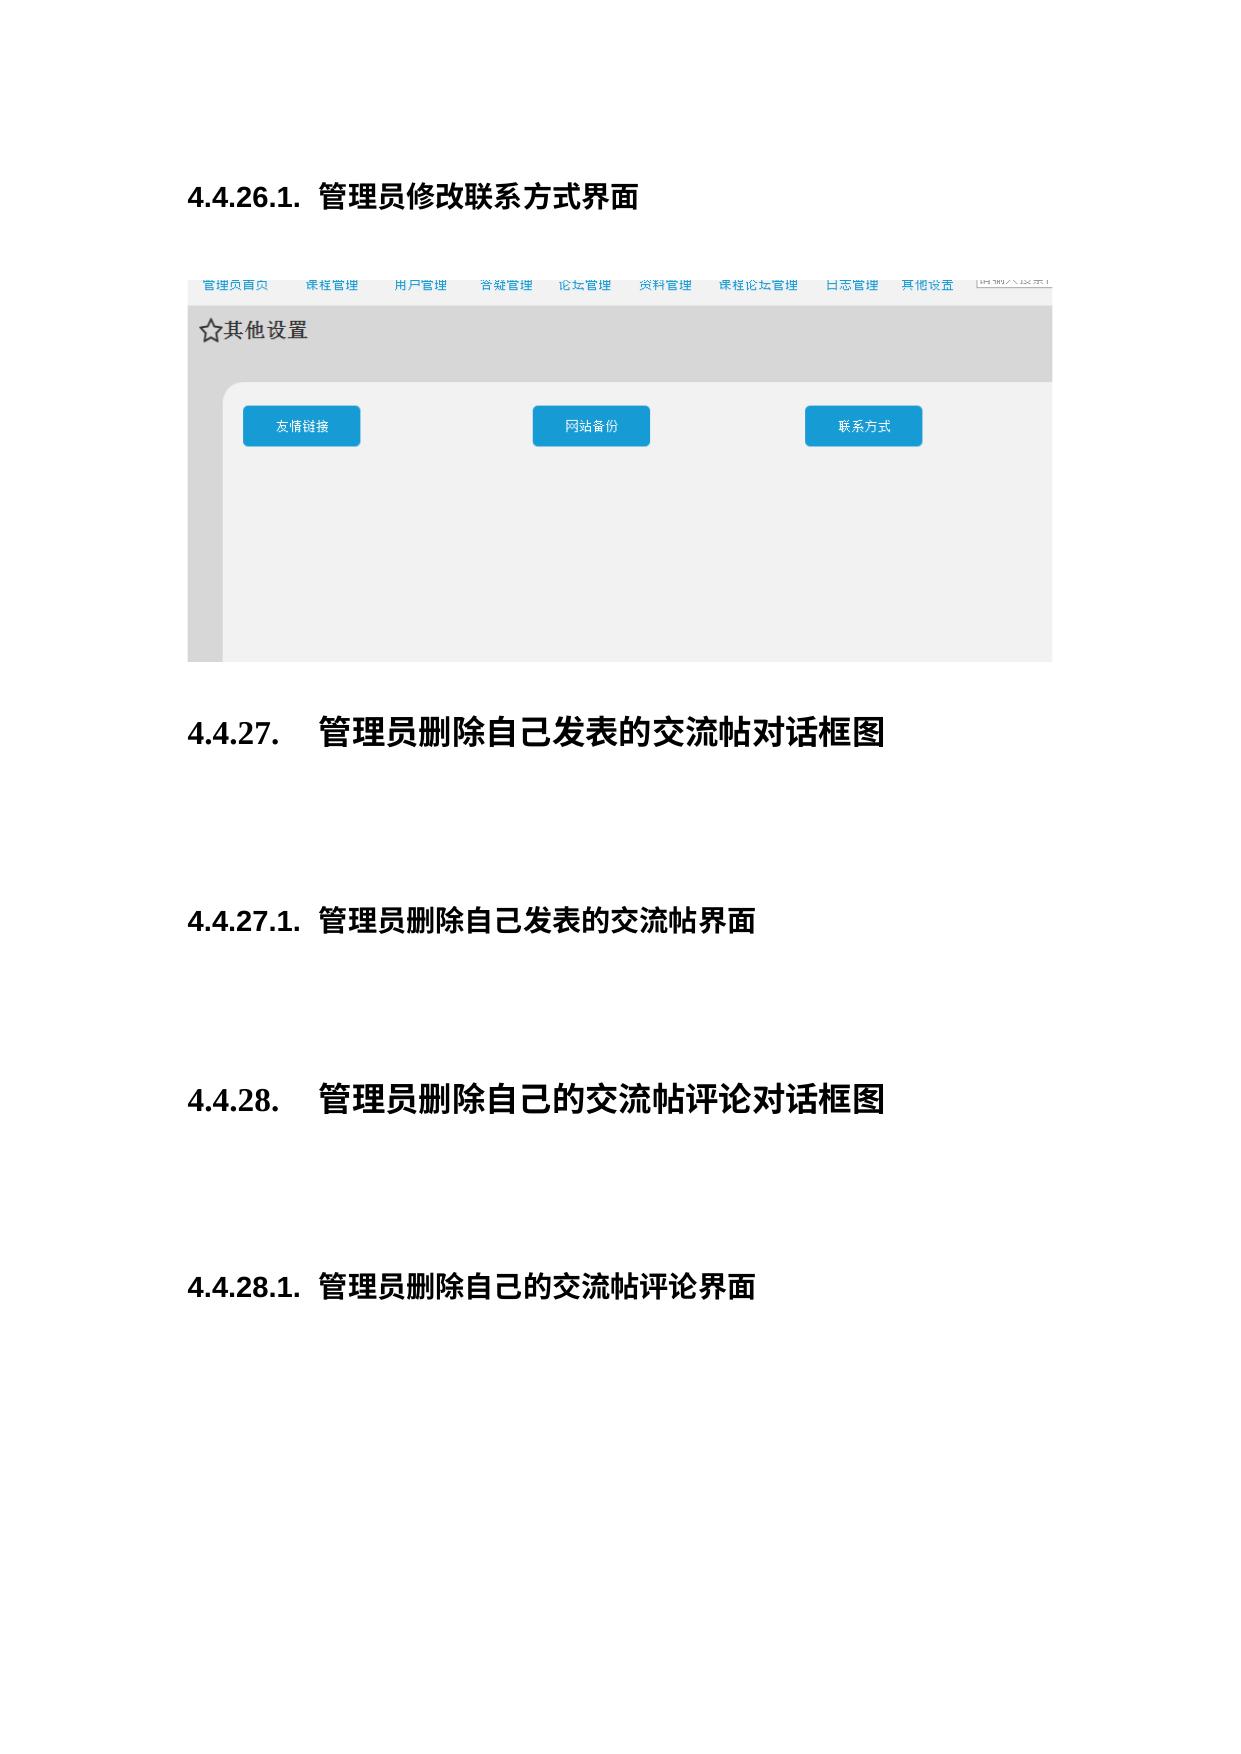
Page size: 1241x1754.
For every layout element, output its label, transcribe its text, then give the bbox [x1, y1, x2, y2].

subtitle 管理员删除自己的交流帖评论对话框图 [187, 1064, 1053, 1129]
subtitle 管理员删除自己的交流帖评论界面 [187, 1252, 1053, 1317]
subtitle 管理员删除自己发表的交流帖界面 [187, 886, 1053, 951]
subtitle 管理员修改联系方式界面 [187, 162, 1053, 227]
subtitle 管理员删除自己发表的交流帖对话框图 [187, 697, 1053, 762]
picture [187, 280, 1053, 662]
